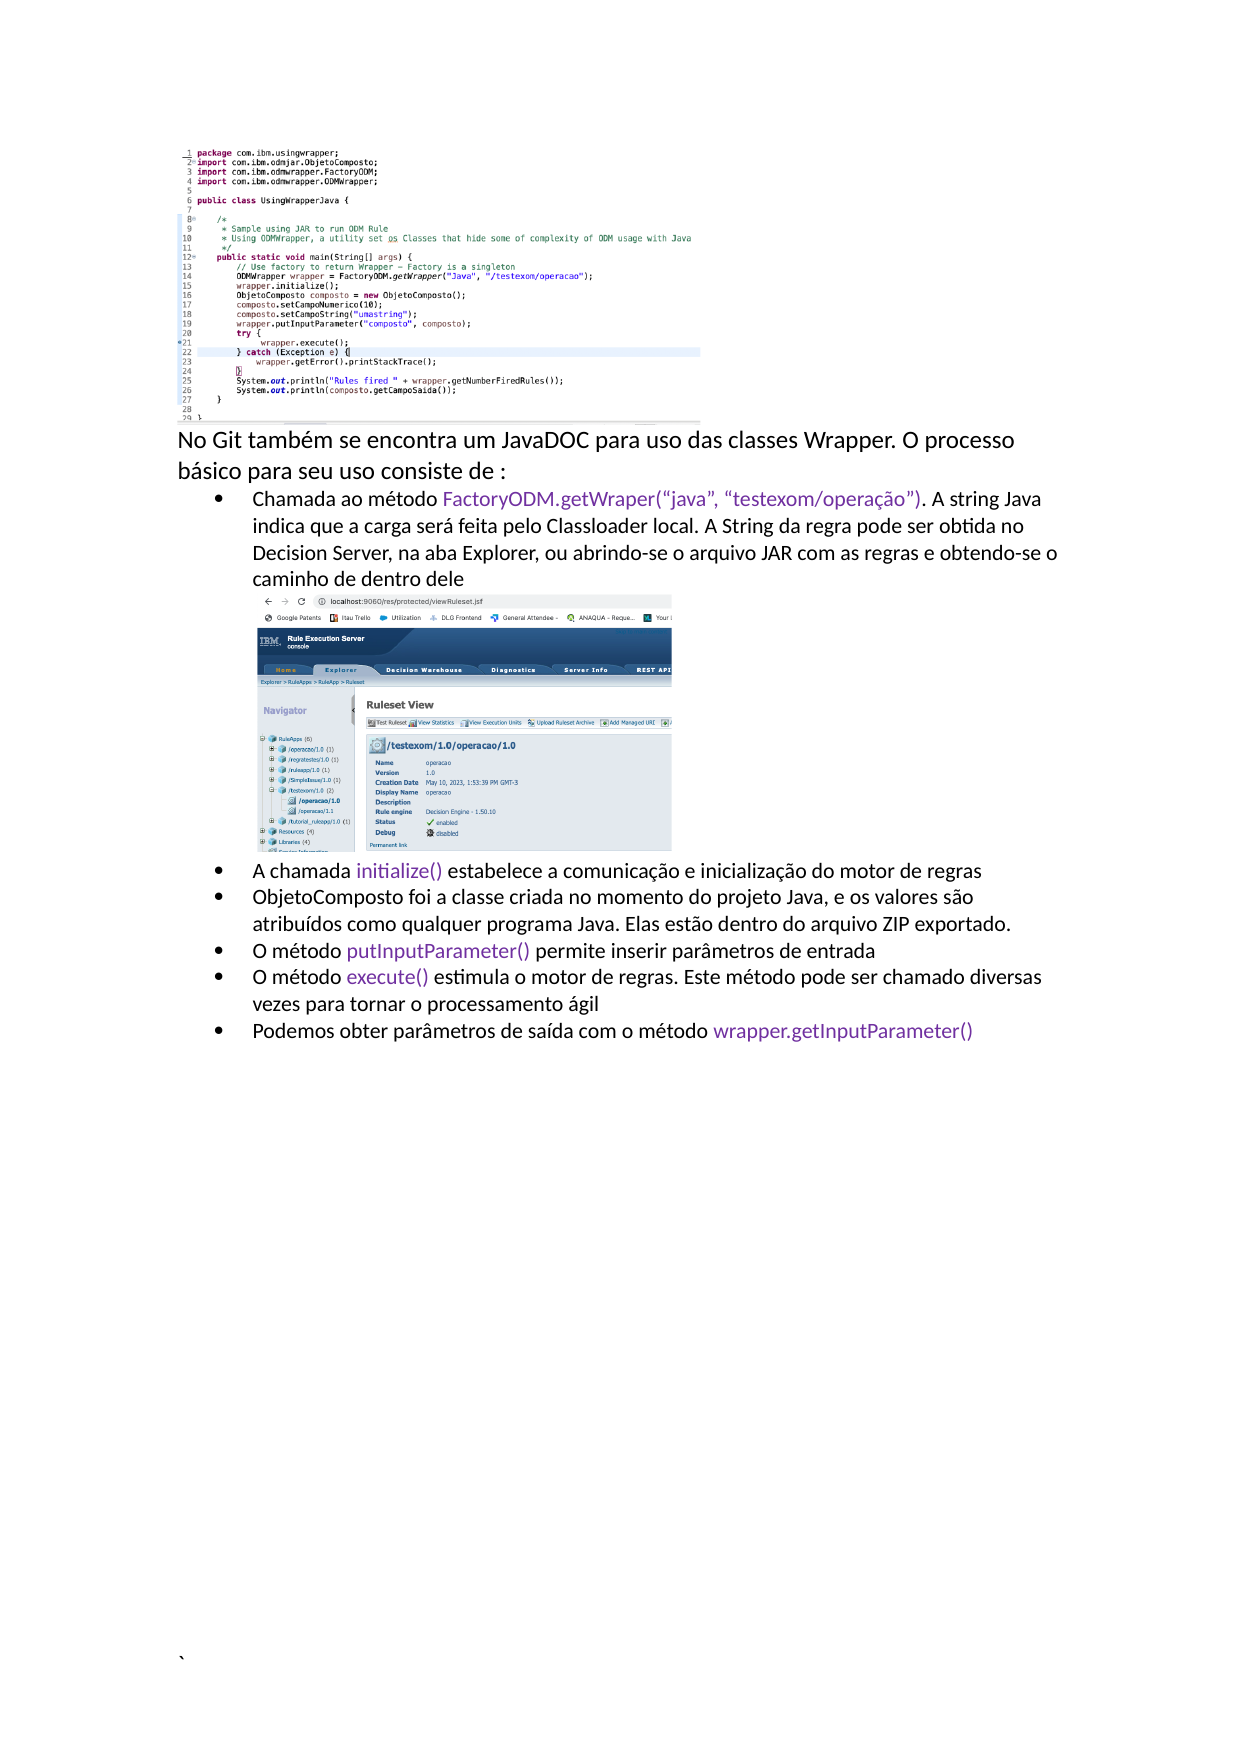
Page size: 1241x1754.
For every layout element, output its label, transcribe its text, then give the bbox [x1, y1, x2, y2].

list Podemos obter parâmetros de saída com o método wrapper.getInputParameter() [215, 1017, 1063, 1043]
picture [177, 147, 701, 425]
list O método putInputParameter() permite inserir parâmetros de entrada [215, 937, 1063, 963]
text No Git também se encontra um JavaDOC para uso das classes Wrapper. O processo básico para seu uso consiste de : [177, 424, 1063, 486]
list ObjetoComposto foi a classe criada no momento do projeto Java, e os valores são atribuídos como qualquer programa Java. Elas estão dentro do arquivo ZIP exportado. [215, 883, 1063, 937]
picture [257, 592, 672, 852]
list A chamada initialize() estabelece a comunicação e inicialização do motor de regras [215, 857, 1063, 883]
list O método execute() estimula o motor de regras. Este método pode ser chamado diversas vezes para tornar o processamento ágil [215, 963, 1063, 1017]
